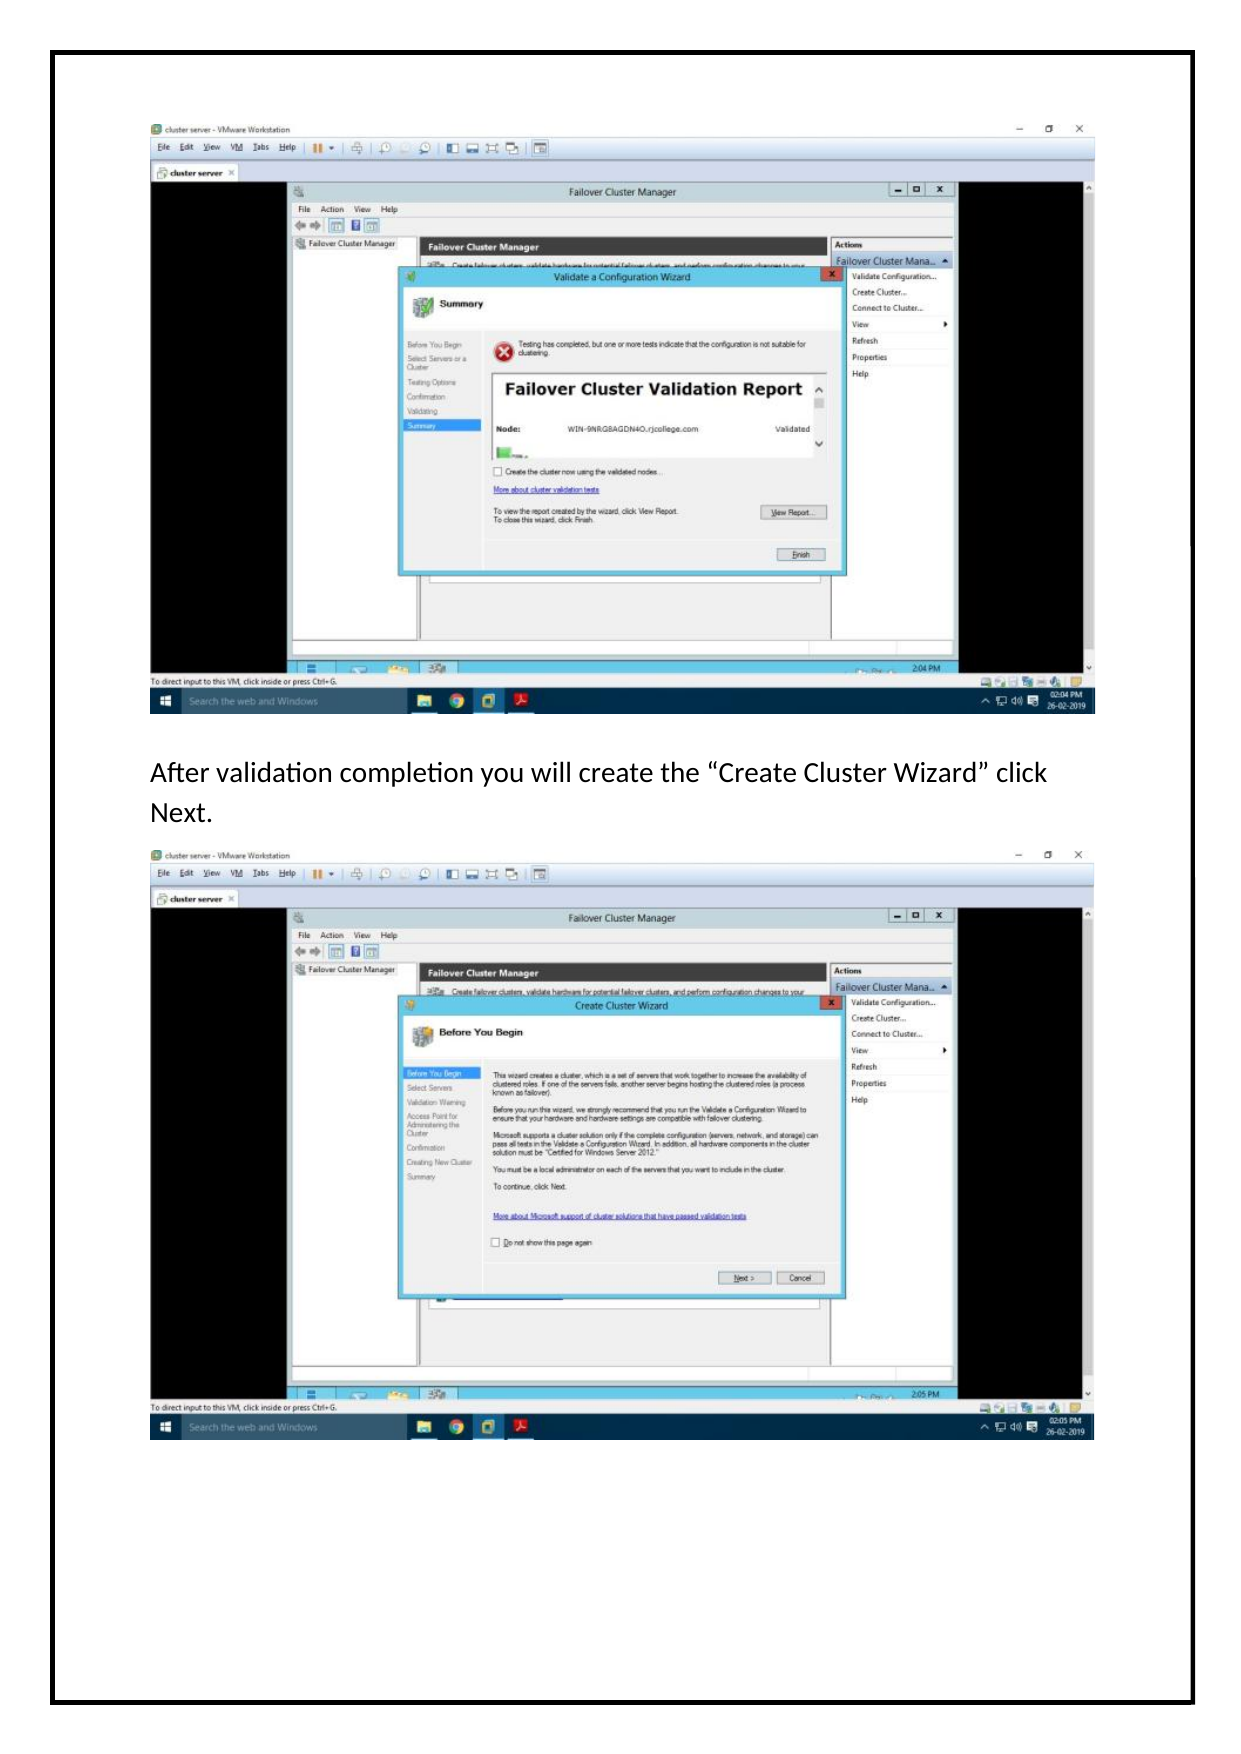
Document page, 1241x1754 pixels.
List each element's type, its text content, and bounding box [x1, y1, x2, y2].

picture [150, 850, 1095, 1440]
subtitle After validation completion you will create the “Create Cluster Wizard” click Next. [150, 754, 1092, 829]
picture [150, 124, 1096, 714]
